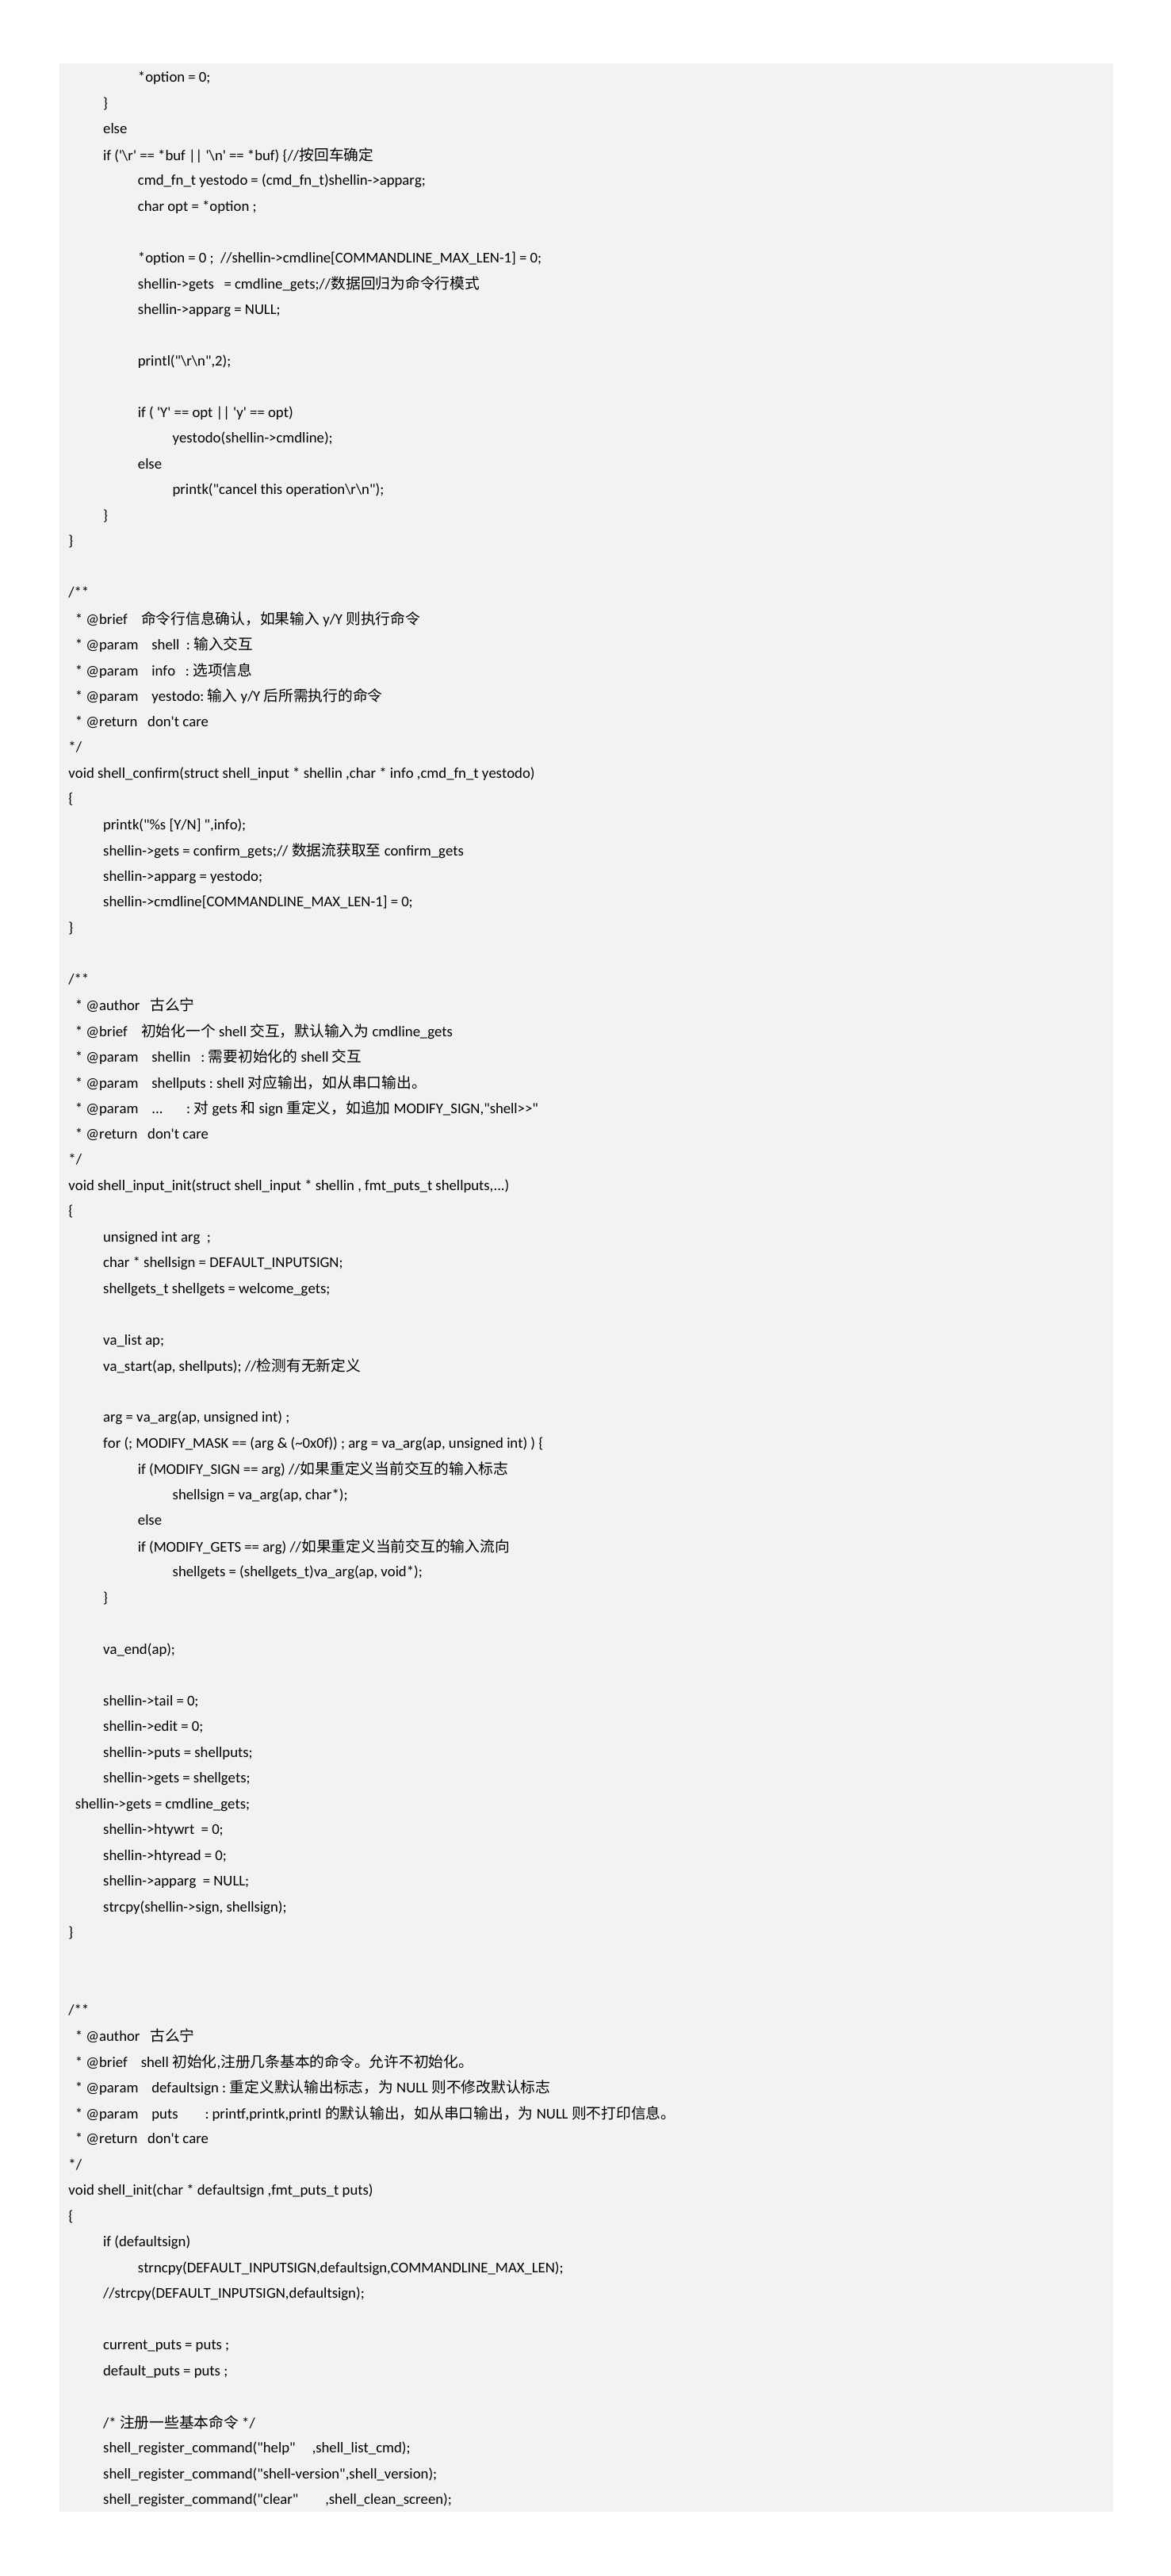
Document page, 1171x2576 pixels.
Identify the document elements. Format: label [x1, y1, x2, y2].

table_header [59, 63, 1113, 2512]
